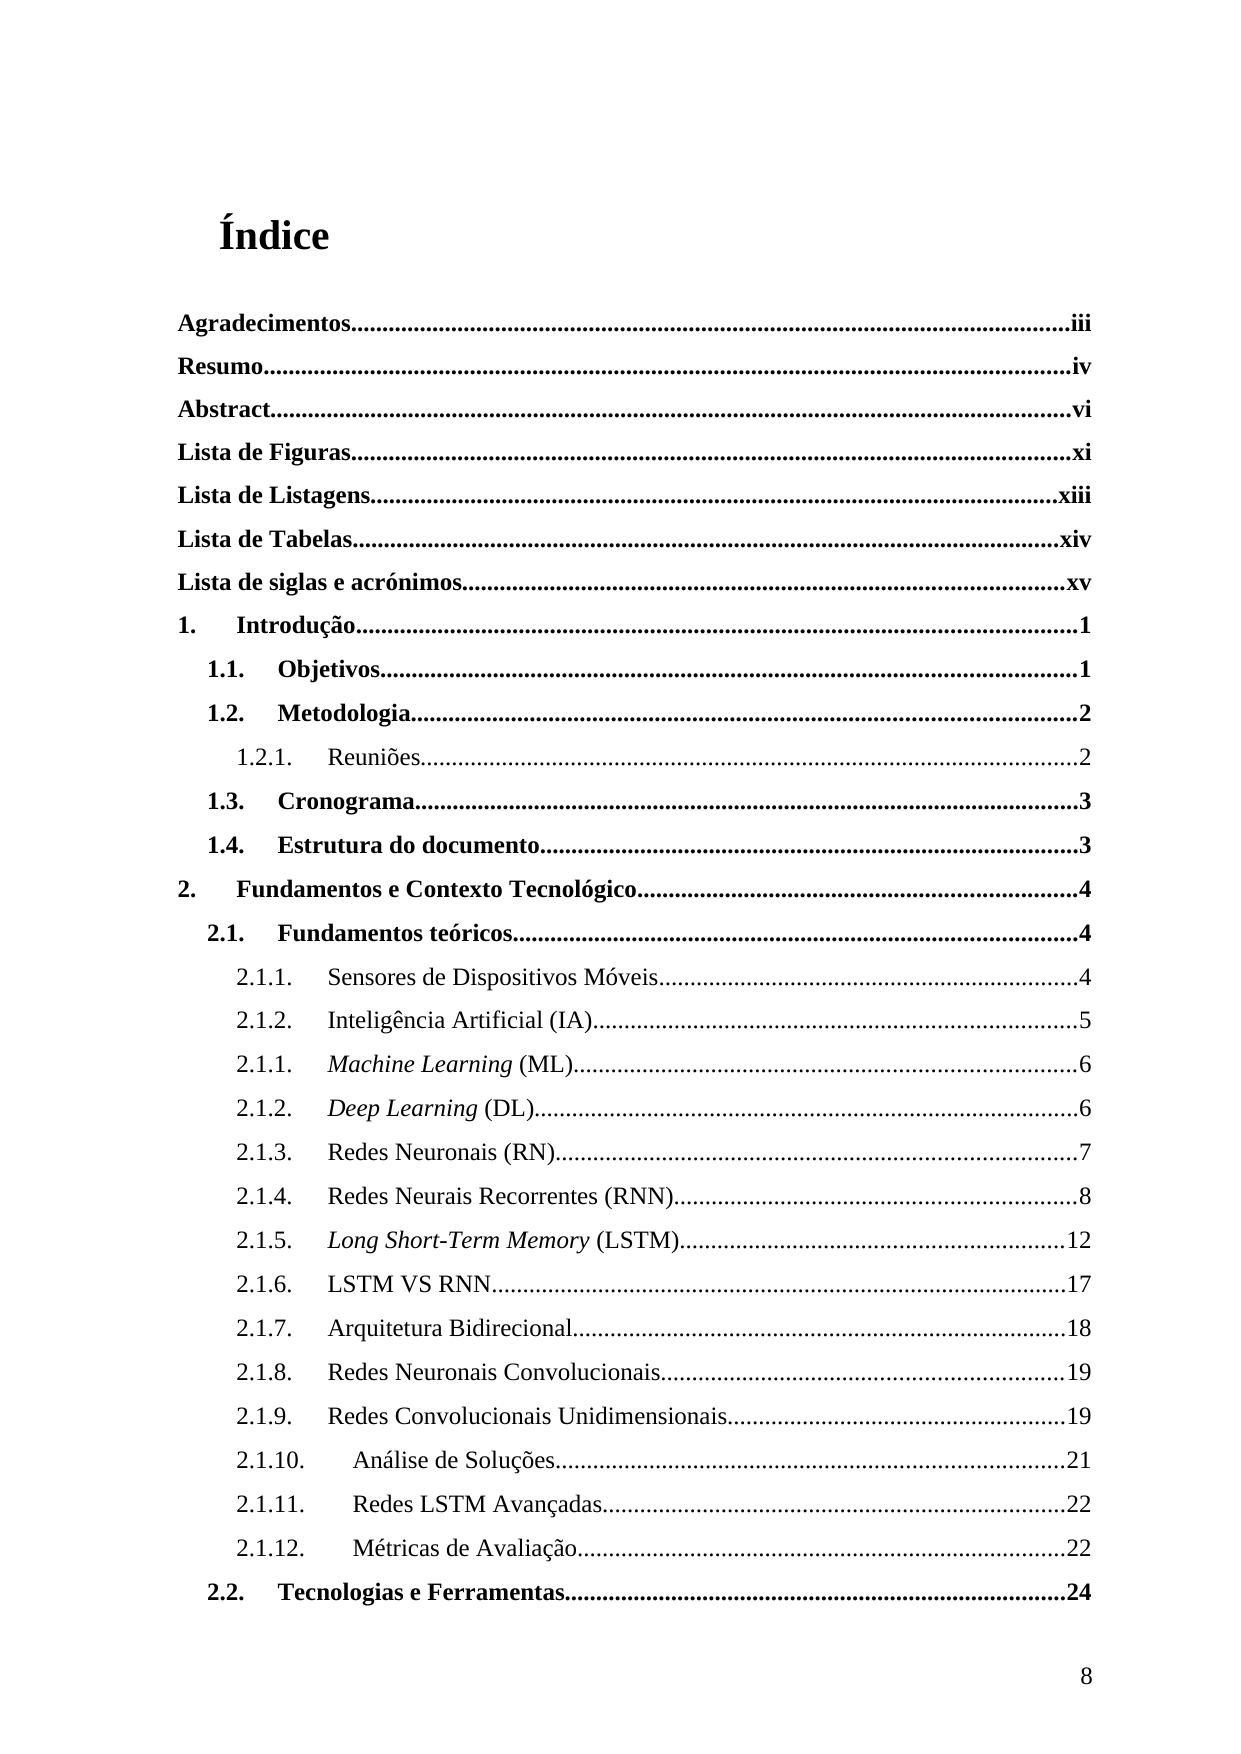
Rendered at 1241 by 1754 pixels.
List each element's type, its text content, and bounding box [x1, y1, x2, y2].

text 2.1.1. Machine Learning (ML) 6 [236, 1049, 1092, 1078]
text 2.1.3. Redes Neuronais (RN) 7 [236, 1137, 1092, 1166]
text 2.2. Tecnologias e Ferramentas 24 [207, 1577, 1092, 1606]
text 1.4. Estrutura do documento 3 [207, 830, 1092, 858]
text Abstract vi [177, 394, 1092, 423]
text 2.1.12. Métricas de Avaliação 22 [236, 1533, 1092, 1562]
text 2.1.4. Redes Neurais Recorrentes (RNN) 8 [236, 1181, 1092, 1210]
text Resumo iv [177, 351, 1092, 380]
text Lista de Figuras xi [177, 437, 1092, 466]
text Lista de Tabelas xiv [177, 524, 1092, 552]
text 2.1.2. Inteligência Artificial (IA) 5 [236, 1006, 1092, 1034]
text 2.1.2. Deep Learning (DL) 6 [236, 1093, 1092, 1122]
text 2.1.1. Sensores de Dispositivos Móveis 4 [236, 962, 1092, 990]
text Lista de Listagens xiii [177, 481, 1092, 509]
text 2.1. Fundamentos teóricos 4 [207, 918, 1092, 946]
text 2.1.11. Redes LSTM Avançadas 22 [236, 1489, 1092, 1518]
text 2.1.7. Arquitetura Bidirecional 18 [236, 1313, 1092, 1342]
text 1.2.1. Reuniões 2 [236, 742, 1092, 771]
text 2.1.10. Análise de Soluções 21 [236, 1445, 1092, 1474]
text 2.1.9. Redes Convolucionais Unidimensionais 19 [236, 1401, 1092, 1430]
text Lista de siglas e acrónimos xv [177, 567, 1092, 596]
text 1.3. Cronograma 3 [207, 786, 1092, 814]
text 1.2. Metodologia 2 [207, 698, 1092, 727]
text 1.1. Objetivos 1 [207, 654, 1092, 683]
text 2.1.5. Long Short-Term Memory (LSTM) 12 [236, 1225, 1092, 1254]
text Agradecimentos iii [177, 308, 1092, 337]
text 2.1.6. LSTM VS RNN 17 [236, 1269, 1092, 1298]
text 2.1.8. Redes Neuronais Convolucionais 19 [236, 1357, 1092, 1386]
text Índice [177, 210, 1092, 258]
text 2. Fundamentos e Contexto Tecnológico 4 [177, 874, 1092, 902]
text 1. Introdução 1 [177, 610, 1092, 639]
